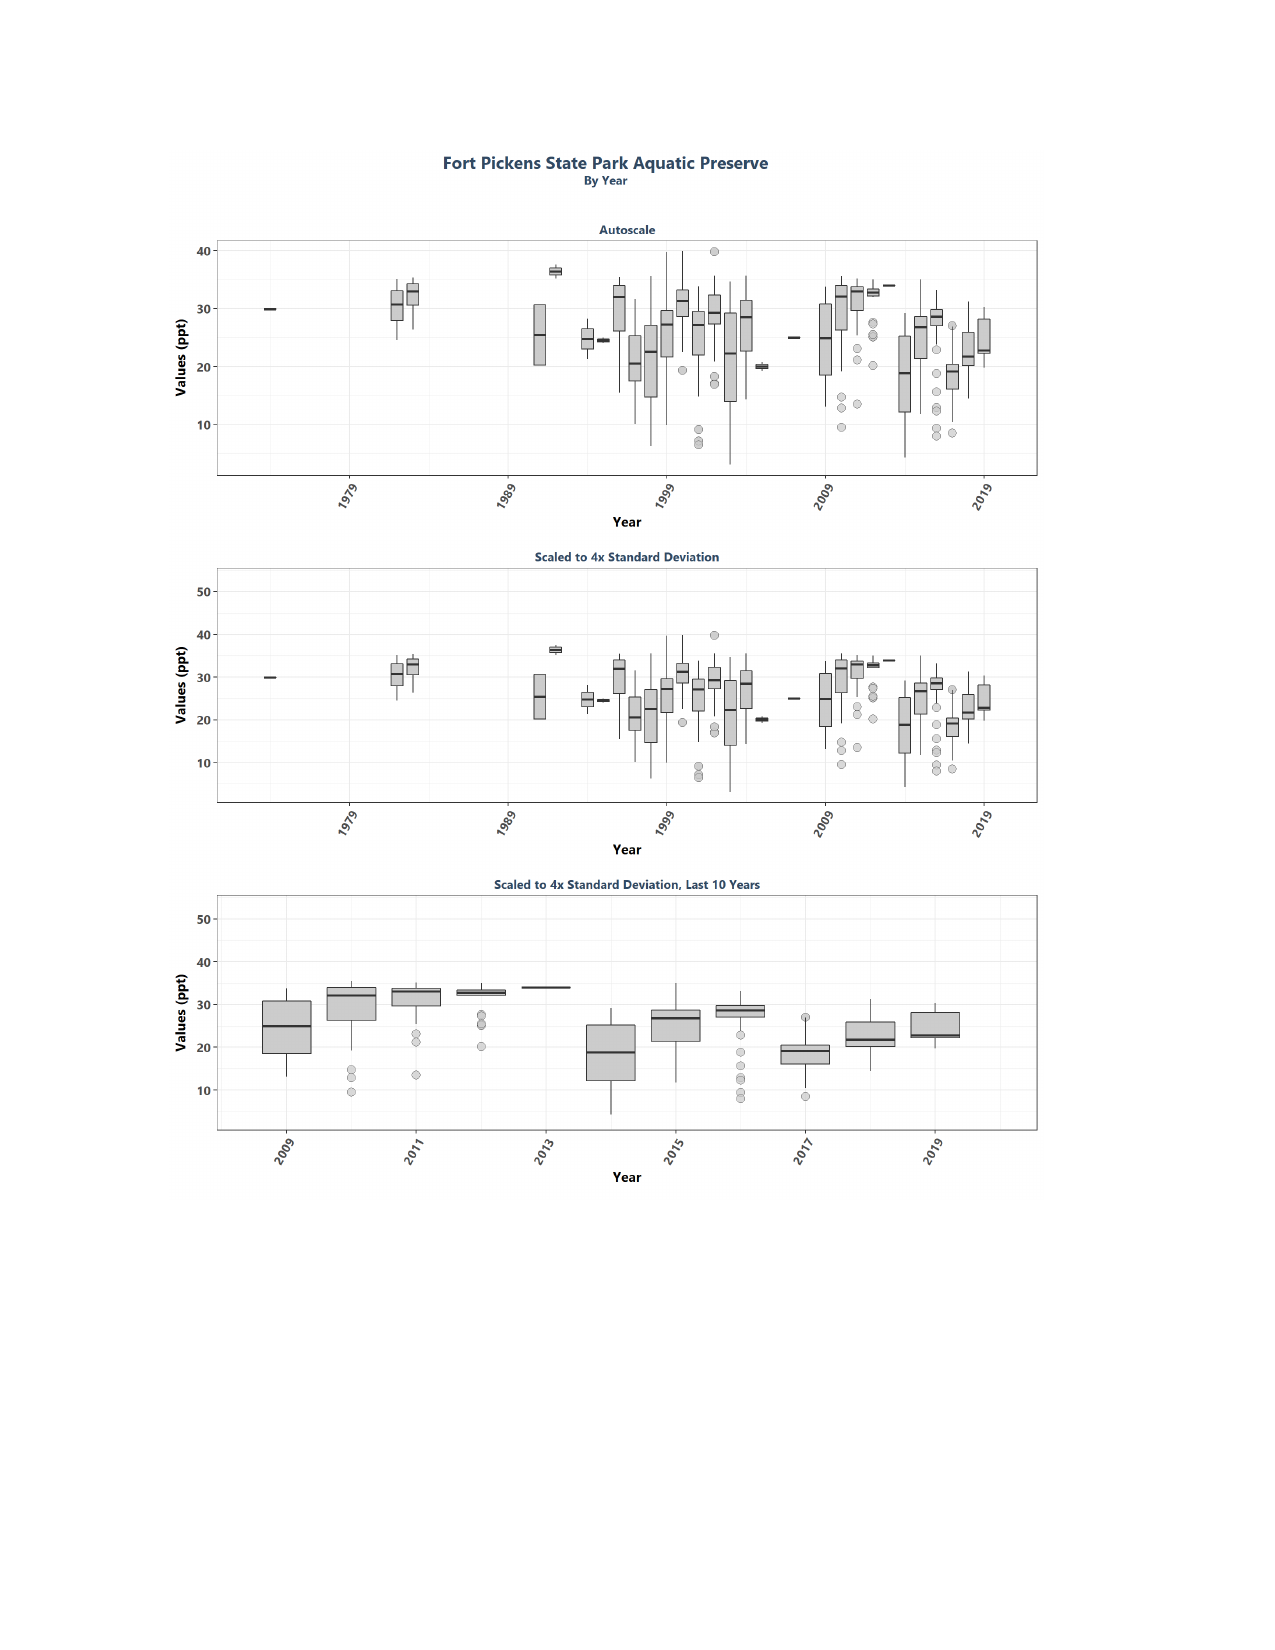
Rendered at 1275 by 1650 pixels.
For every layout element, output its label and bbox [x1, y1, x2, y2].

picture [168, 150, 1044, 1200]
